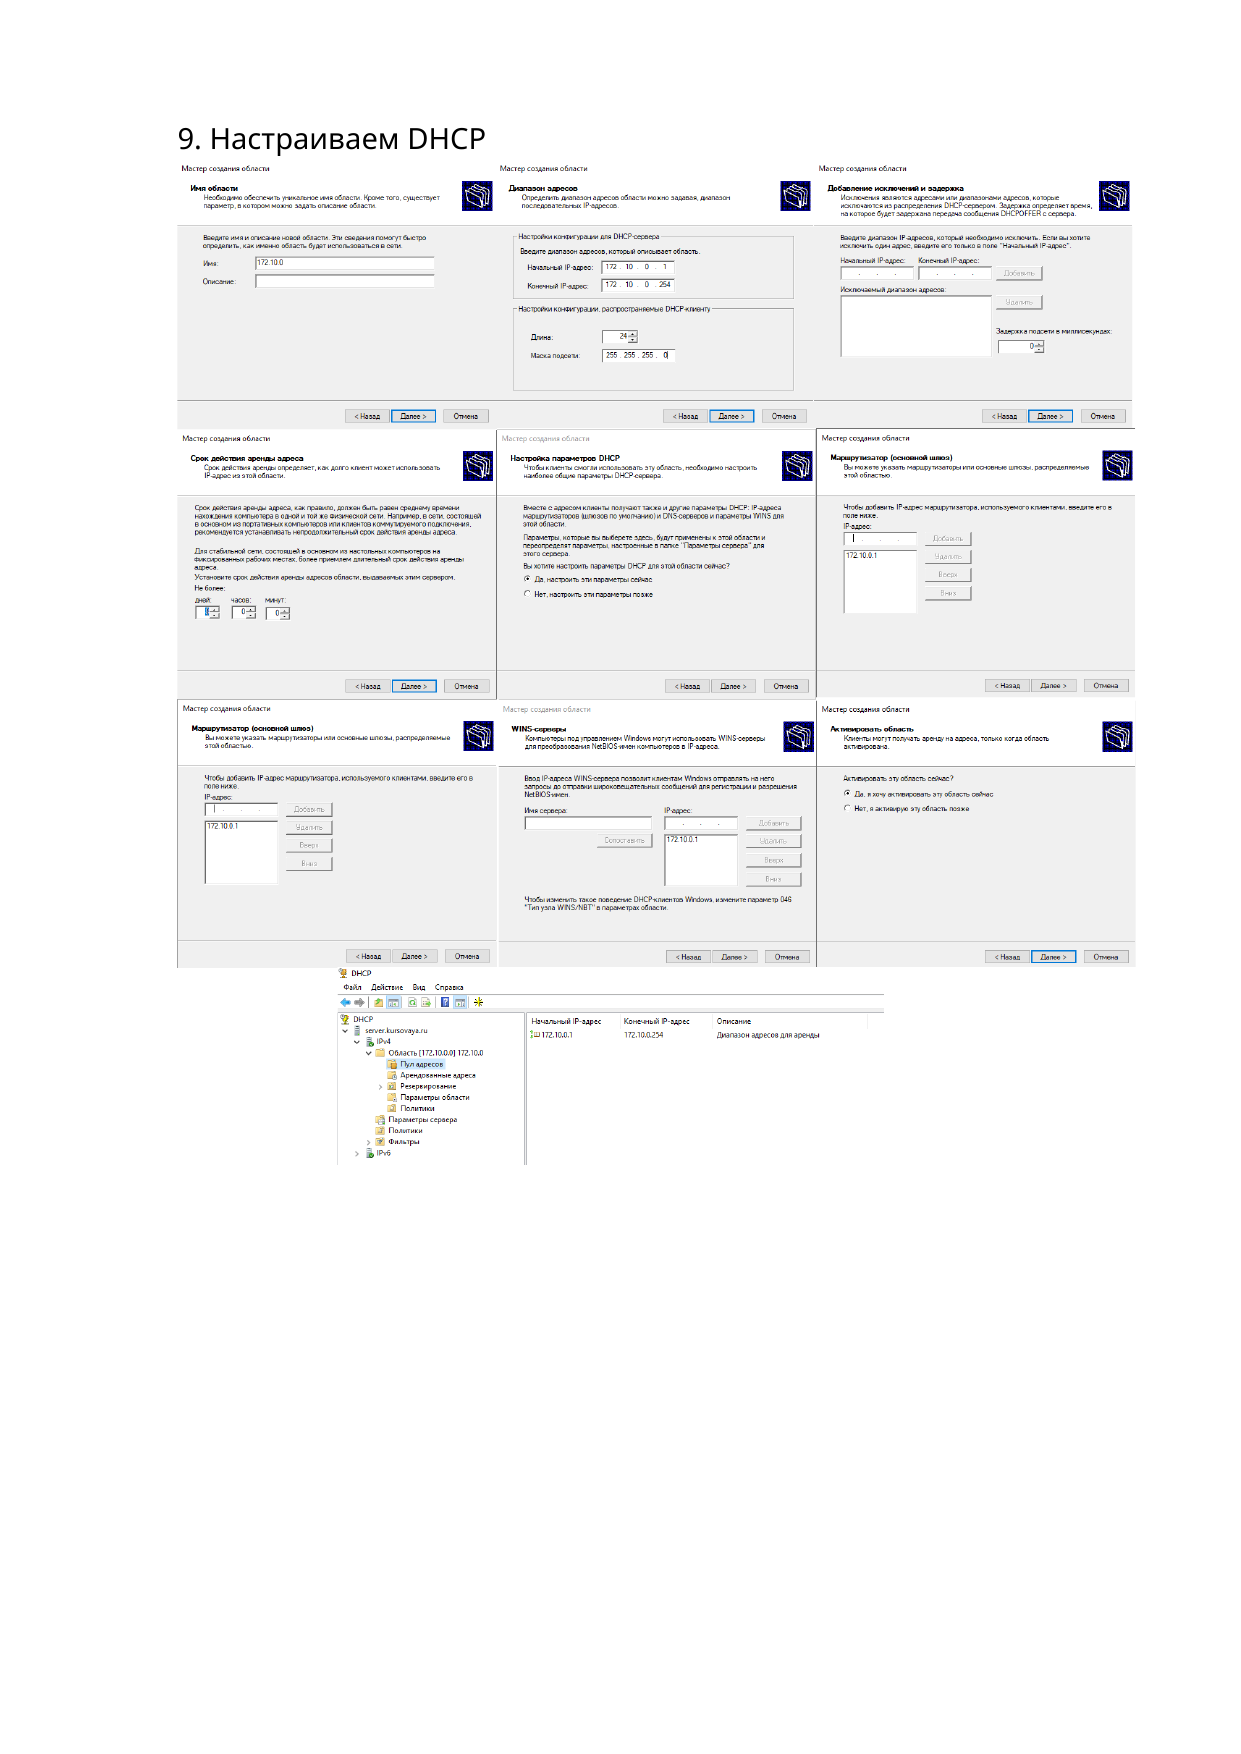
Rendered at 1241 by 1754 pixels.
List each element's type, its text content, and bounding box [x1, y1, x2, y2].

picture [177, 160, 1136, 1165]
